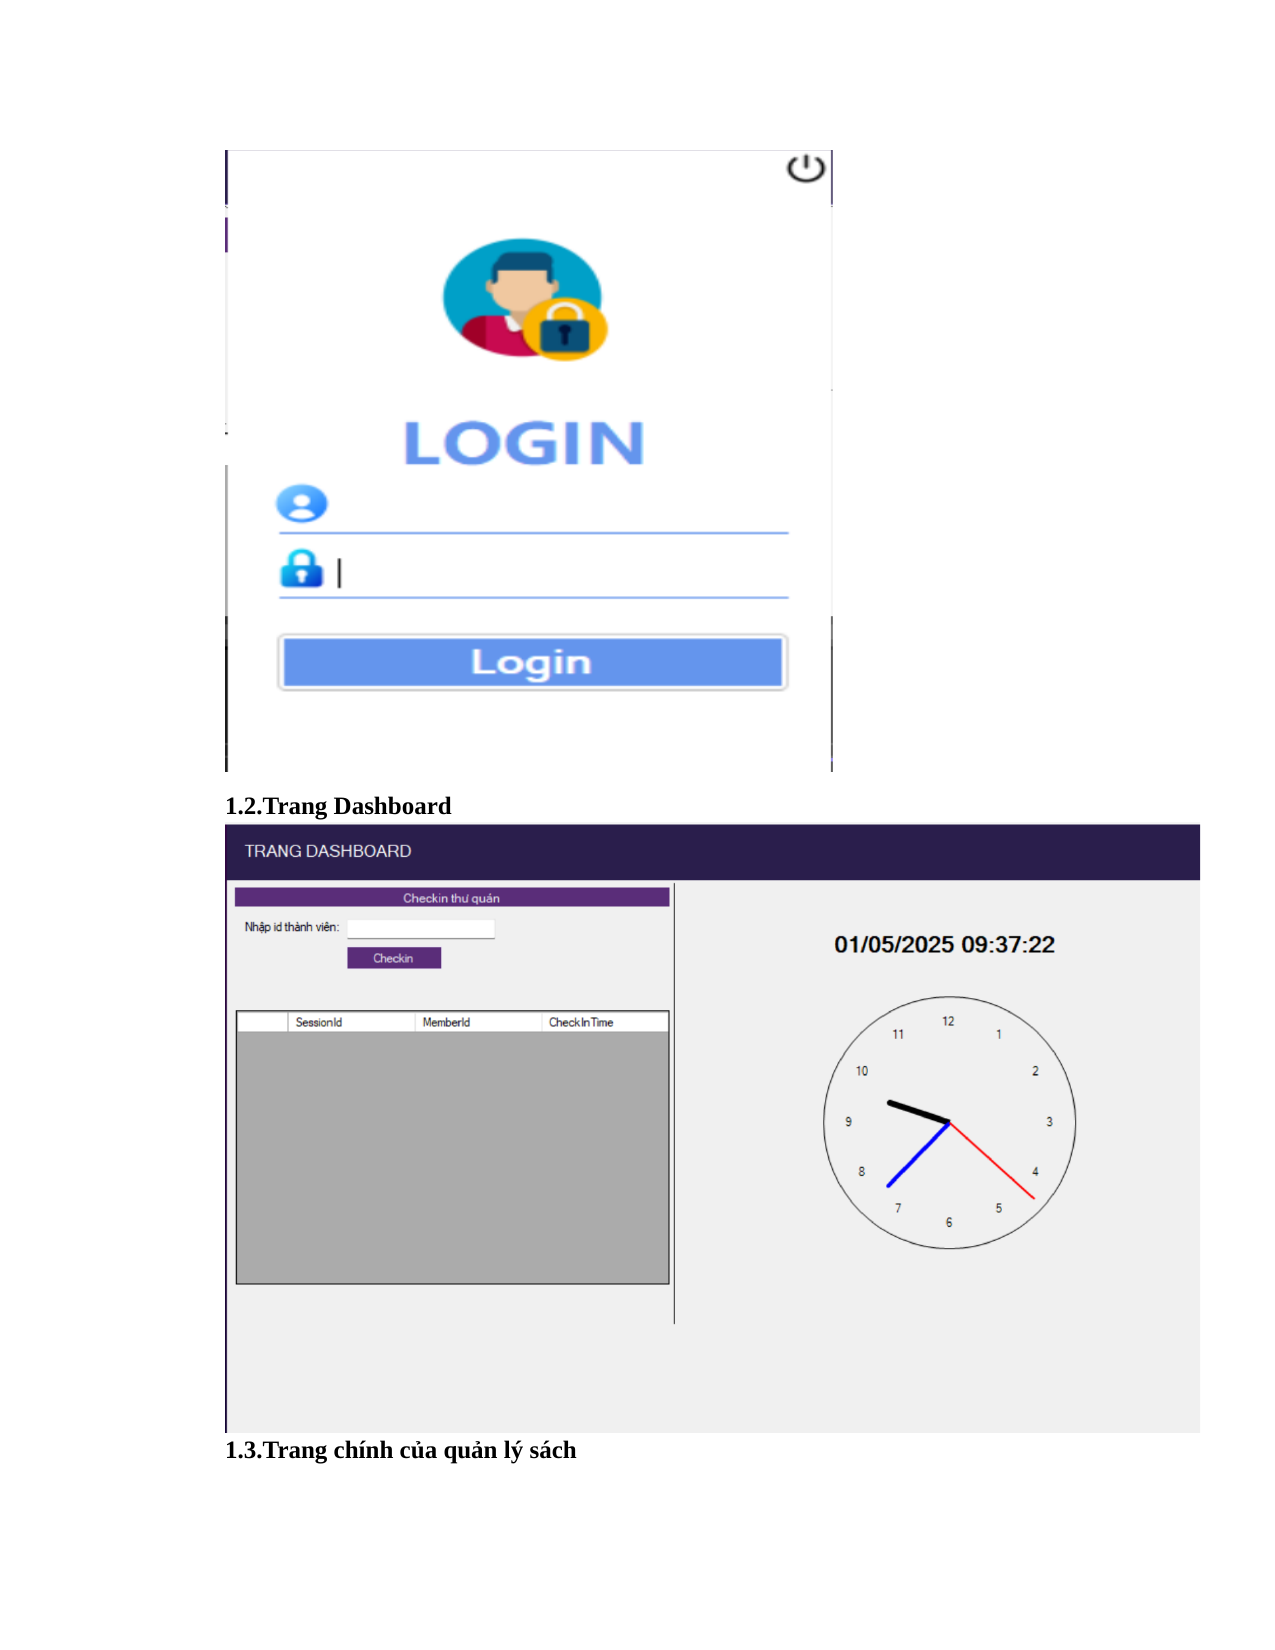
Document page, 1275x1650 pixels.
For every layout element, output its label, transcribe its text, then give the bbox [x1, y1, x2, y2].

list 1.3.Trang chính của quản lý sách [225, 1435, 1125, 1464]
list 1.2.Trang Dashboard [225, 791, 1125, 820]
picture [225, 822, 1200, 1433]
picture [225, 150, 833, 772]
